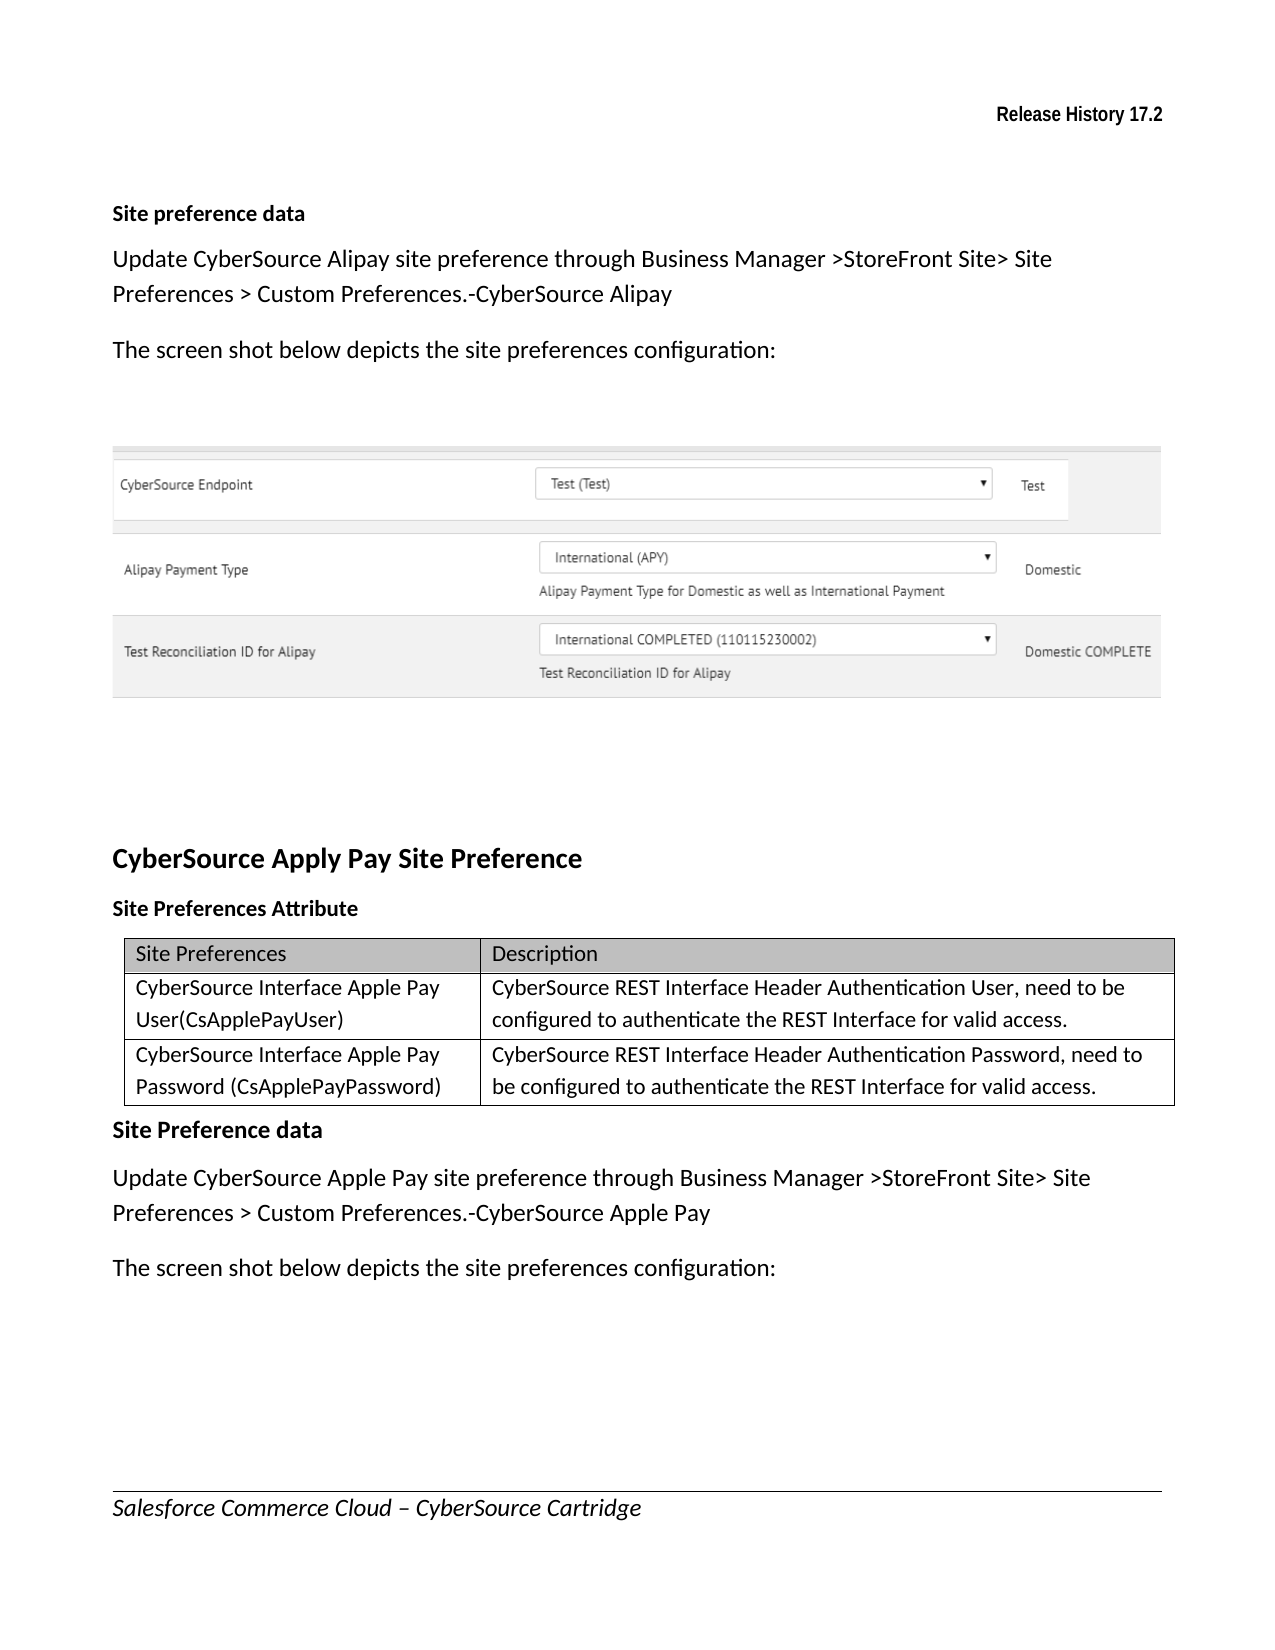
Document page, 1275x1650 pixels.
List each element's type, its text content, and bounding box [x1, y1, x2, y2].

text The screen shot below depicts the site preferences configuration: [112, 1253, 1162, 1283]
table_cell CyberSource REST Interface Header Authentication Password, need to be configured to authenticate the REST Interface for valid access. [481, 1040, 1174, 1105]
table_header Description [481, 939, 1174, 972]
text The screen shot below depicts the site preferences configuration: [112, 334, 1162, 365]
picture [112, 446, 1161, 699]
subtitle Site preference data [112, 199, 1162, 227]
table_cell CyberSource REST Interface Header Authentication User, need to be configured to authenticate the REST Interface for valid access. [481, 974, 1174, 1039]
table_cell CyberSource Interface Apple Pay Password (CsApplePayPassword) [125, 1040, 480, 1105]
table_header Site Preferences [125, 939, 480, 972]
text Update CyberSource Apple Pay site preference through Business Manager >StoreFront Site> Site Preferences > Custom Preferences.-CyberSource Apple Pay [112, 1162, 1162, 1227]
text Update CyberSource Alipay site preference through Business Manager >StoreFront Site> Site Preferences > Custom Preferences.-CyberSource Alipay [112, 243, 1162, 309]
subtitle Site Preference data [112, 1114, 1162, 1145]
table_cell CyberSource Interface Apple Pay User(CsApplePayUser) [125, 974, 480, 1039]
subtitle Site Preferences Attribute [112, 894, 1162, 922]
subtitle CyberSource Apply Pay Site Preference [112, 840, 1162, 876]
